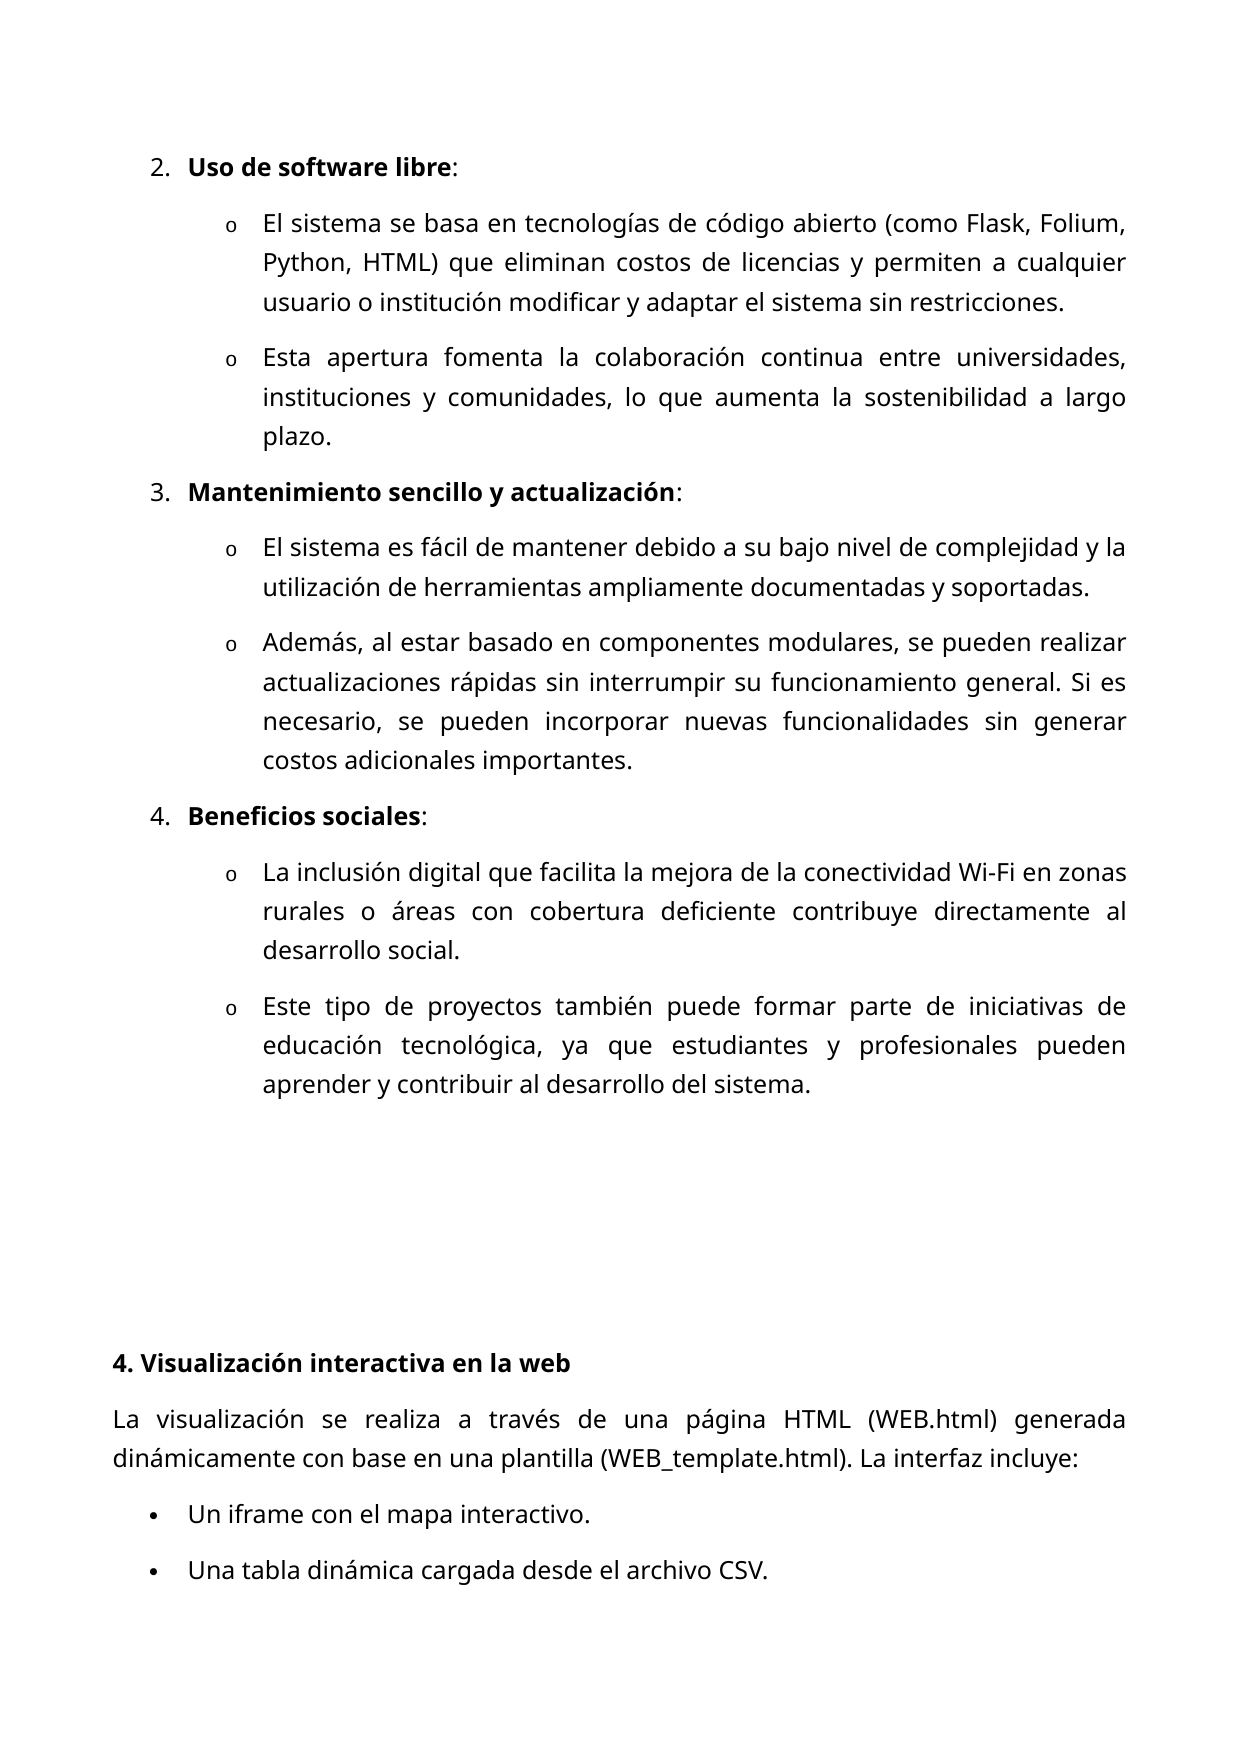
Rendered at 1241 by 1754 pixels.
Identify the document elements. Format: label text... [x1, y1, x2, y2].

list Beneficios sociales: [150, 798, 1128, 832]
list Este tipo de proyectos también puede formar parte de iniciativas de educación tecnológica, ya que estudiantes y profesionales pueden aprender y contribuir al desarrollo del sistema. [225, 988, 1128, 1101]
list Mantenimiento sencillo y actualización: [150, 474, 1128, 508]
list El sistema se basa en tecnologías de código abierto (como Flask, Folium, Python, HTML) que eliminan costos de licencias y permiten a cualquier usuario o institución modificar y adaptar el sistema sin restricciones. [225, 206, 1128, 318]
text La visualización se realiza a través de una página HTML (WEB.html) generada dinámicamente con base en una plantilla (WEB_template.html). La interfaz incluye: [112, 1402, 1128, 1475]
list El sistema es fácil de mantener debido a su bajo nivel de complejidad y la utilización de herramientas ampliamente documentadas y soportadas. [225, 530, 1128, 603]
list Un iframe con el mapa interactivo. [150, 1497, 1128, 1531]
list Además, al estar basado en componentes modulares, se pueden realizar actualizaciones rápidas sin interrumpir su funcionamiento general. Si es necesario, se pueden incorporar nuevas funcionalidades sin generar costos adicionales importantes. [225, 625, 1128, 777]
list Esta apertura fomenta la colaboración continua entre universidades, instituciones y comunidades, lo que aumenta la sostenibilidad a largo plazo. [225, 340, 1128, 452]
text 4. Visualización interactiva en la web [112, 1346, 1128, 1380]
list Uso de software libre: [150, 150, 1128, 184]
list La inclusión digital que facilita la mejora de la conectividad Wi-Fi en zonas rurales o áreas con cobertura deficiente contribuye directamente al desarrollo social. [225, 854, 1128, 967]
list Una tabla dinámica cargada desde el archivo CSV. [150, 1552, 1128, 1587]
